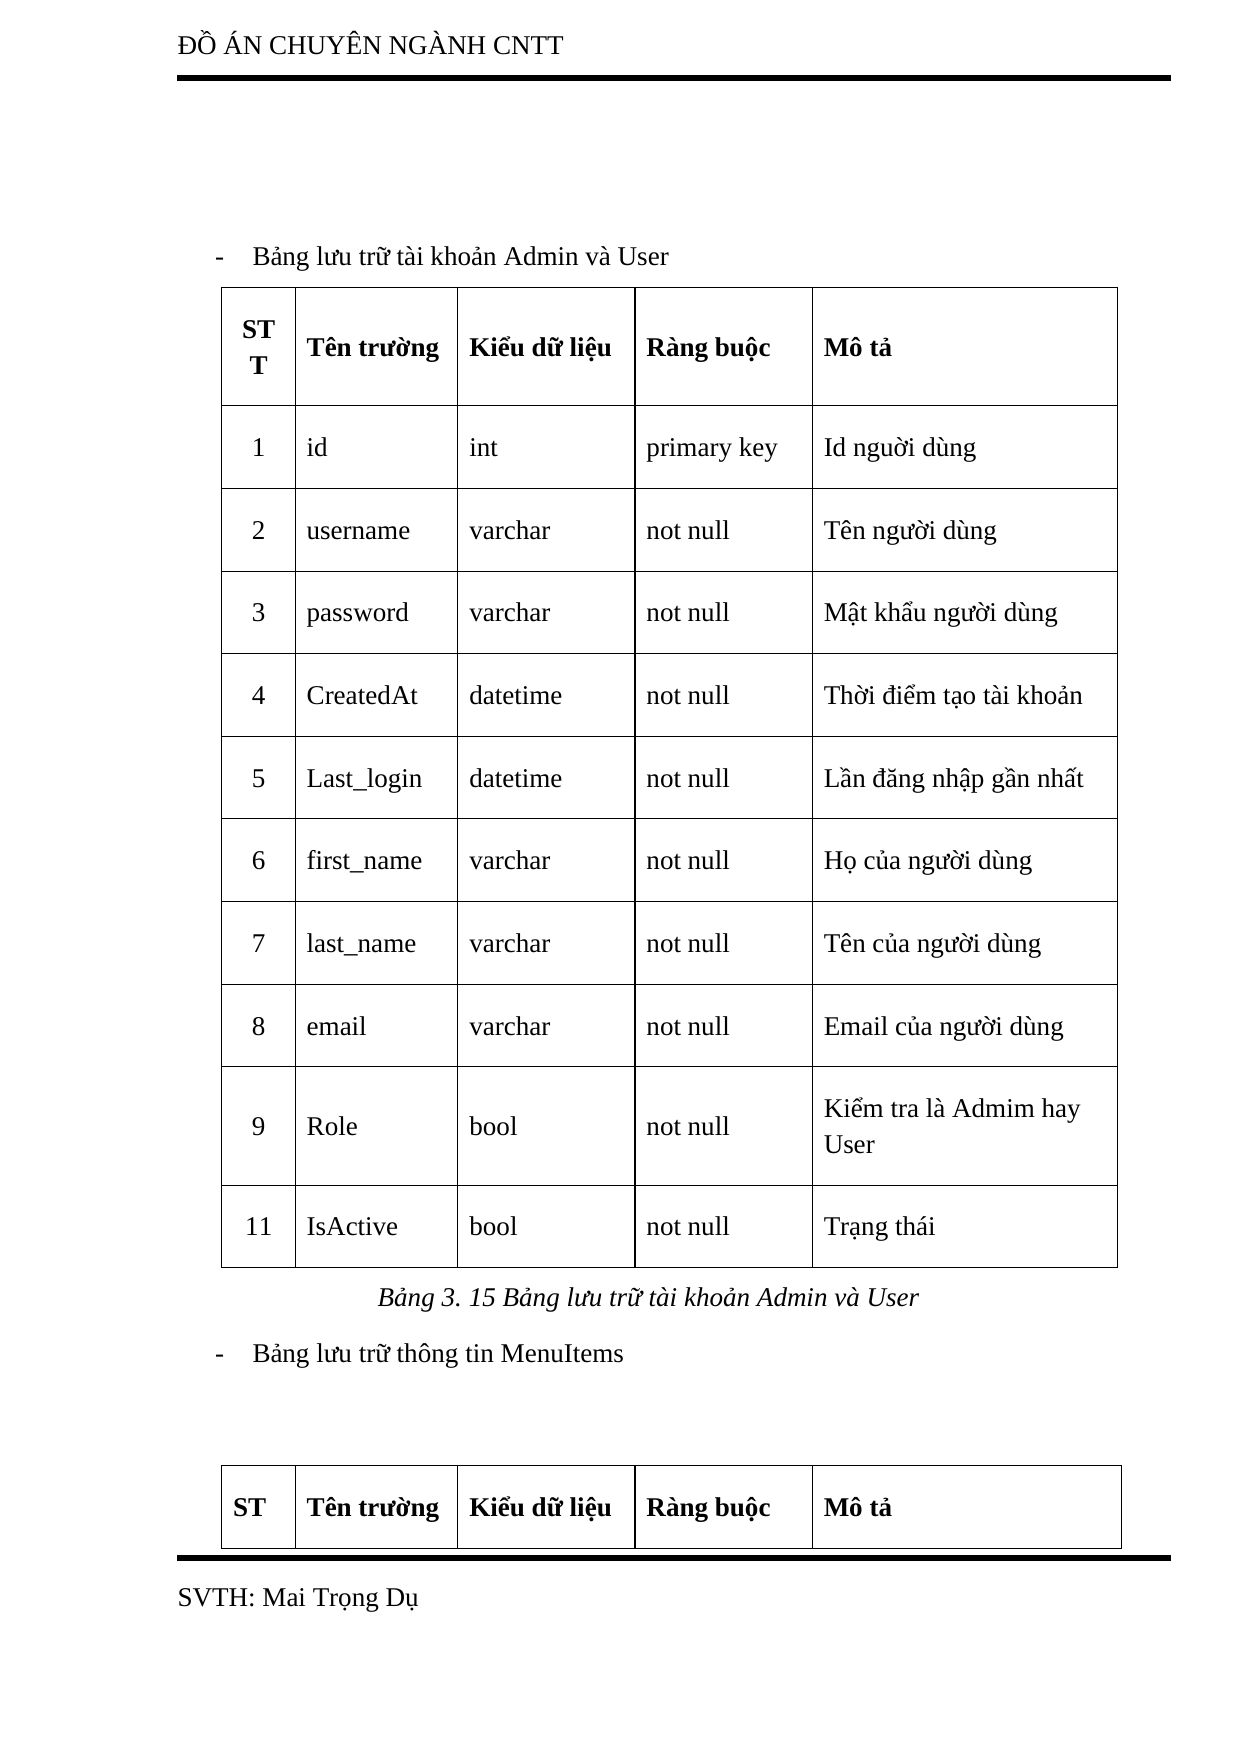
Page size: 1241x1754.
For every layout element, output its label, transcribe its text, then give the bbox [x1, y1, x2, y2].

table_cell 9 [222, 1067, 295, 1184]
table_cell Id nguời dùng [813, 406, 1117, 488]
table_cell int [458, 406, 634, 488]
table_cell 8 [222, 985, 295, 1066]
table_cell datetime [458, 654, 634, 736]
table_cell 7 [222, 902, 295, 983]
table_cell varchar [458, 902, 634, 983]
table_header STT [222, 1466, 295, 1548]
table_cell Trạng thái [813, 1186, 1117, 1267]
table_header Ràng buộc [636, 288, 812, 405]
table_header Tên trường [296, 1466, 457, 1548]
table_cell bool [458, 1186, 634, 1267]
table_cell varchar [458, 572, 634, 653]
table_cell not null [636, 654, 812, 736]
table_cell Thời điểm tạo tài khoản [813, 654, 1117, 736]
table_header Ràng buộc [636, 1466, 812, 1548]
table_header Mô tả [813, 1466, 1121, 1548]
table_cell Last_login [296, 737, 457, 818]
table_cell Role [296, 1067, 457, 1184]
table_cell Mật khẩu người dùng [813, 572, 1117, 653]
table_header STT [222, 288, 295, 405]
table_cell last_name [296, 902, 457, 983]
table_cell Kiểm tra là Admim hay User [813, 1067, 1117, 1184]
table_cell datetime [458, 737, 634, 818]
table_cell Tên người dùng [813, 489, 1117, 571]
table_cell not null [636, 902, 812, 983]
table_cell 6 [222, 819, 295, 901]
table_cell Lần đăng nhập gần nhất [813, 737, 1117, 818]
table_cell not null [636, 1186, 812, 1267]
table_cell Họ của người dùng [813, 819, 1117, 901]
table_cell email [296, 985, 457, 1066]
table_header Mô tả [813, 288, 1117, 405]
list Bảng lưu trữ thông tin MenuItems [215, 1337, 1122, 1368]
table_cell 2 [222, 489, 295, 571]
table_header Kiểu dữ liệu [458, 1466, 634, 1548]
table_cell not null [636, 489, 812, 571]
table_cell id [296, 406, 457, 488]
table_cell Email của người dùng [813, 985, 1117, 1066]
table_cell varchar [458, 489, 634, 571]
table_header Tên trường [296, 288, 457, 405]
table_cell 4 [222, 654, 295, 736]
table_cell bool [458, 1067, 634, 1184]
table_cell varchar [458, 985, 634, 1066]
table_cell password [296, 572, 457, 653]
table_cell primary key [636, 406, 812, 488]
table_cell 11 [222, 1186, 295, 1267]
table_cell first_name [296, 819, 457, 901]
table_cell not null [636, 572, 812, 653]
table_cell not null [636, 819, 812, 901]
table_cell 1 [222, 406, 295, 488]
table_cell not null [636, 985, 812, 1066]
table_cell not null [636, 737, 812, 818]
table_header Kiểu dữ liệu [458, 288, 634, 405]
table_cell CreatedAt [296, 654, 457, 736]
table_cell IsActive [296, 1186, 457, 1267]
table_cell not null [636, 1067, 812, 1184]
table_cell 3 [222, 572, 295, 653]
table_cell 5 [222, 737, 295, 818]
list Bảng lưu trữ tài khoản Admin và User [215, 240, 1122, 271]
table_cell varchar [458, 819, 634, 901]
table_cell Tên của người dùng [813, 902, 1117, 983]
table_cell username [296, 489, 457, 571]
